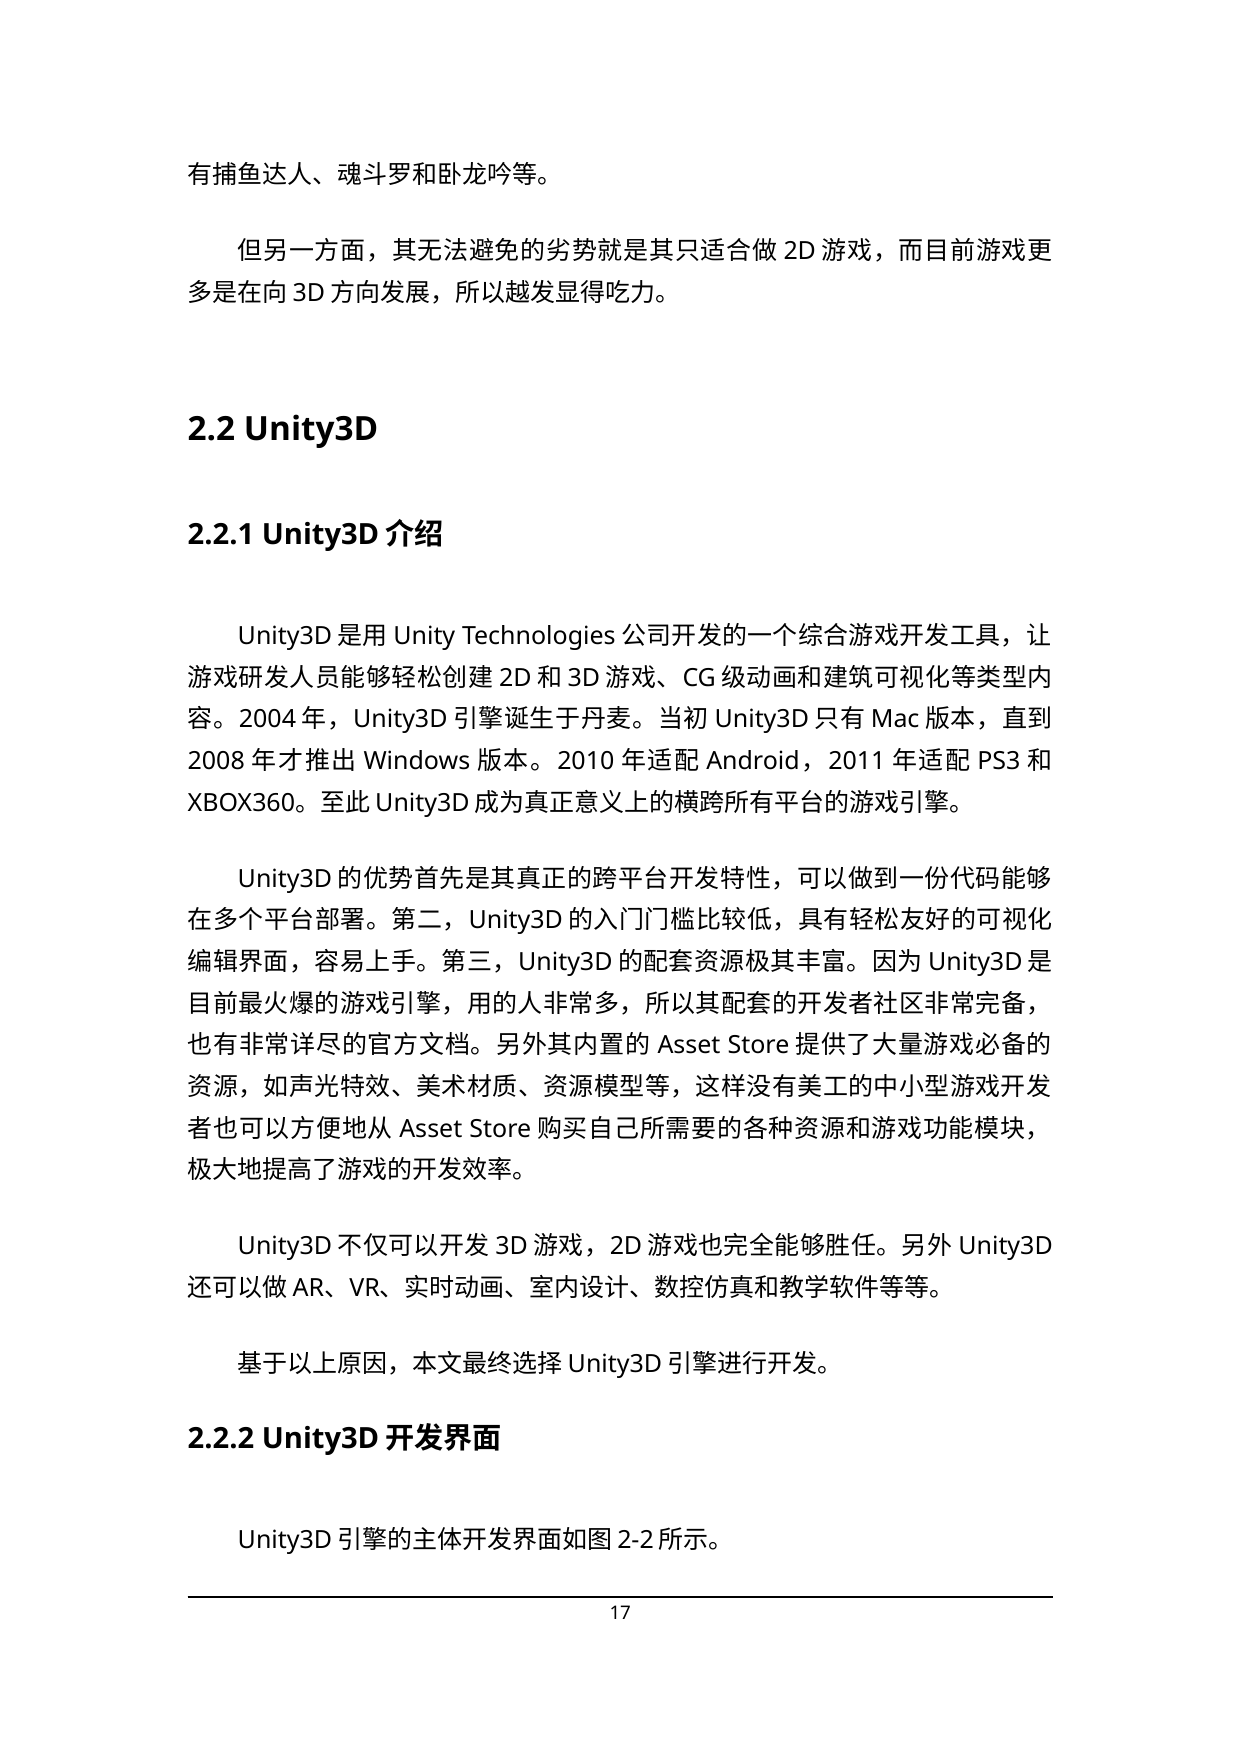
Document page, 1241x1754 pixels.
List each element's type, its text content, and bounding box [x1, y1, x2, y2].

text 基于以上原因，本文最终选择Unity3D引擎进行开发。 [187, 1339, 1053, 1381]
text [187, 150, 1053, 192]
text 但另一方面，其无法避免的劣势就是其只适合做2D游戏，而目前游戏更多是在向3D方向发展，所以越发显得吃力。 [187, 226, 1053, 309]
text Unity3D不仅可以开发3D游戏，2D游戏也完全能够胜任。另外Unity3D还可以做AR、VR、实时动画、室内设计、数控仿真和教学软件等等。 [187, 1221, 1053, 1305]
text Unity3D的优势首先是其真正的跨平台开发特性，可以做到一份代码能够在多个平台部署。第二，Unity3D的入门门槛比较低，具有轻松友好的可视化编辑界面，容易上手。第三，Unity3D的配套资源极其丰富。因为Unity3D是目前最火爆的游戏引擎，用的人非常多，所以其配套的开发者社区非常完备，也有非常详尽的官方文档。另外其内置的Asset Store提供了大量游戏必备的资源，如声光特效、美术材质、资源模型等，这样没有美工的中小型游戏开发者也可以方便地从Asset Store购买自己所需要的各种资源和游戏功能模块，极大地提高了游戏的开发效率。 [187, 854, 1053, 1187]
subtitle 2.2.2 Unity3D开发界面 [187, 1415, 1053, 1457]
text Unity3D引擎的主体开发界面如图2-2所示。 [187, 1516, 1053, 1557]
text Unity3D是用Unity Technologies公司开发的一个综合游戏开发工具，让游戏研发人员能够轻松创建2D和3D游戏、CG级动画和建筑可视化等类型内容。2004年，Unity3D引擎诞生于丹麦。当初Unity3D只有Mac版本，直到2008年才推出Windows版本。2010年适配Android，2011年适配PS3和XBOX360。至此Unity3D成为真正意义上的横跨所有平台的游戏引擎。 [187, 611, 1053, 819]
subtitle 2.2 Unity3D [187, 405, 1053, 450]
subtitle 2.2.1 Unity3D介绍 [187, 511, 1053, 553]
